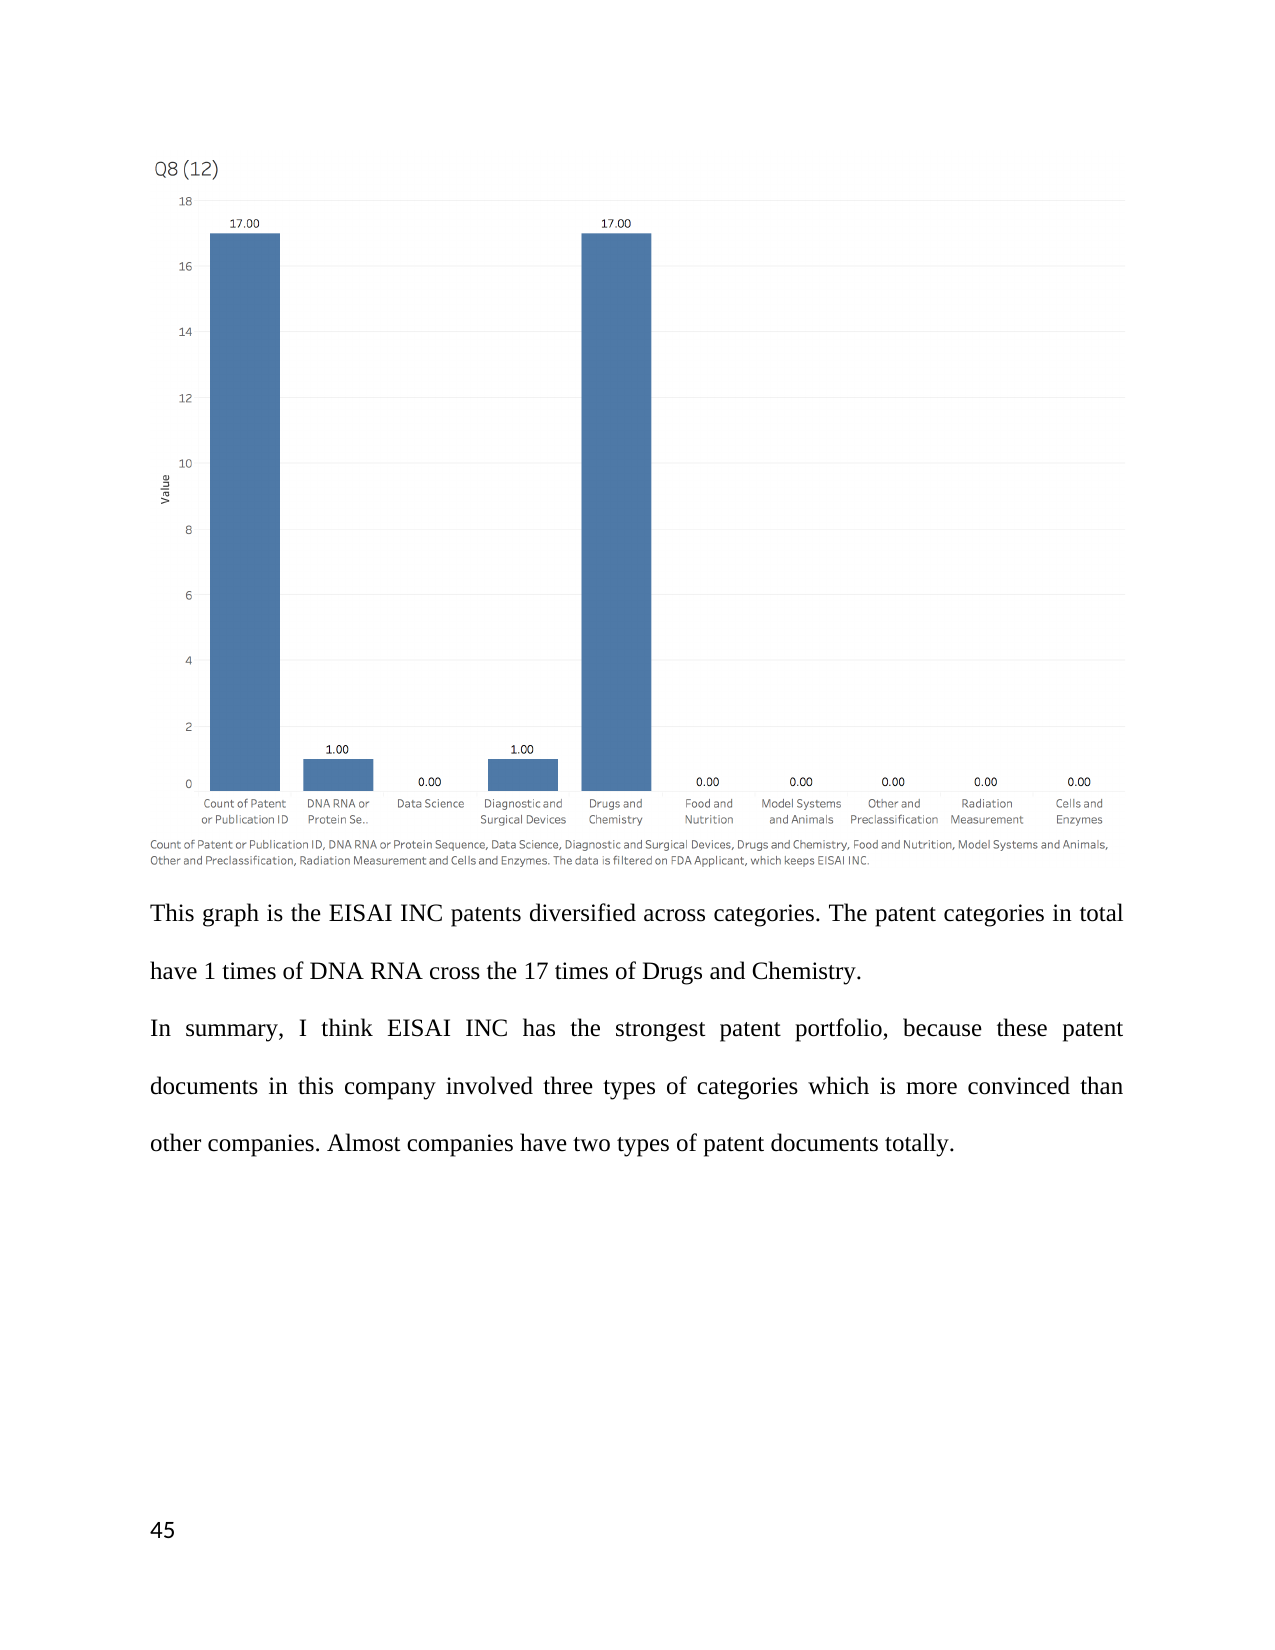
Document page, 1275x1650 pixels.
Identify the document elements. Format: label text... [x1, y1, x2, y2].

text In summary, I think EISAI INC has the strongest patent portfolio, because these patent documents in this company involved three types of categories which is more convinced than other companies. Almost companies have two types of patent documents totally. [150, 1013, 1125, 1157]
text This graph is the EISAI INC patents diversified across categories. The patent categories in total have 1 times of DNA RNA cross the 17 times of Drugs and Chemistry. [150, 898, 1125, 984]
picture [150, 150, 1125, 868]
